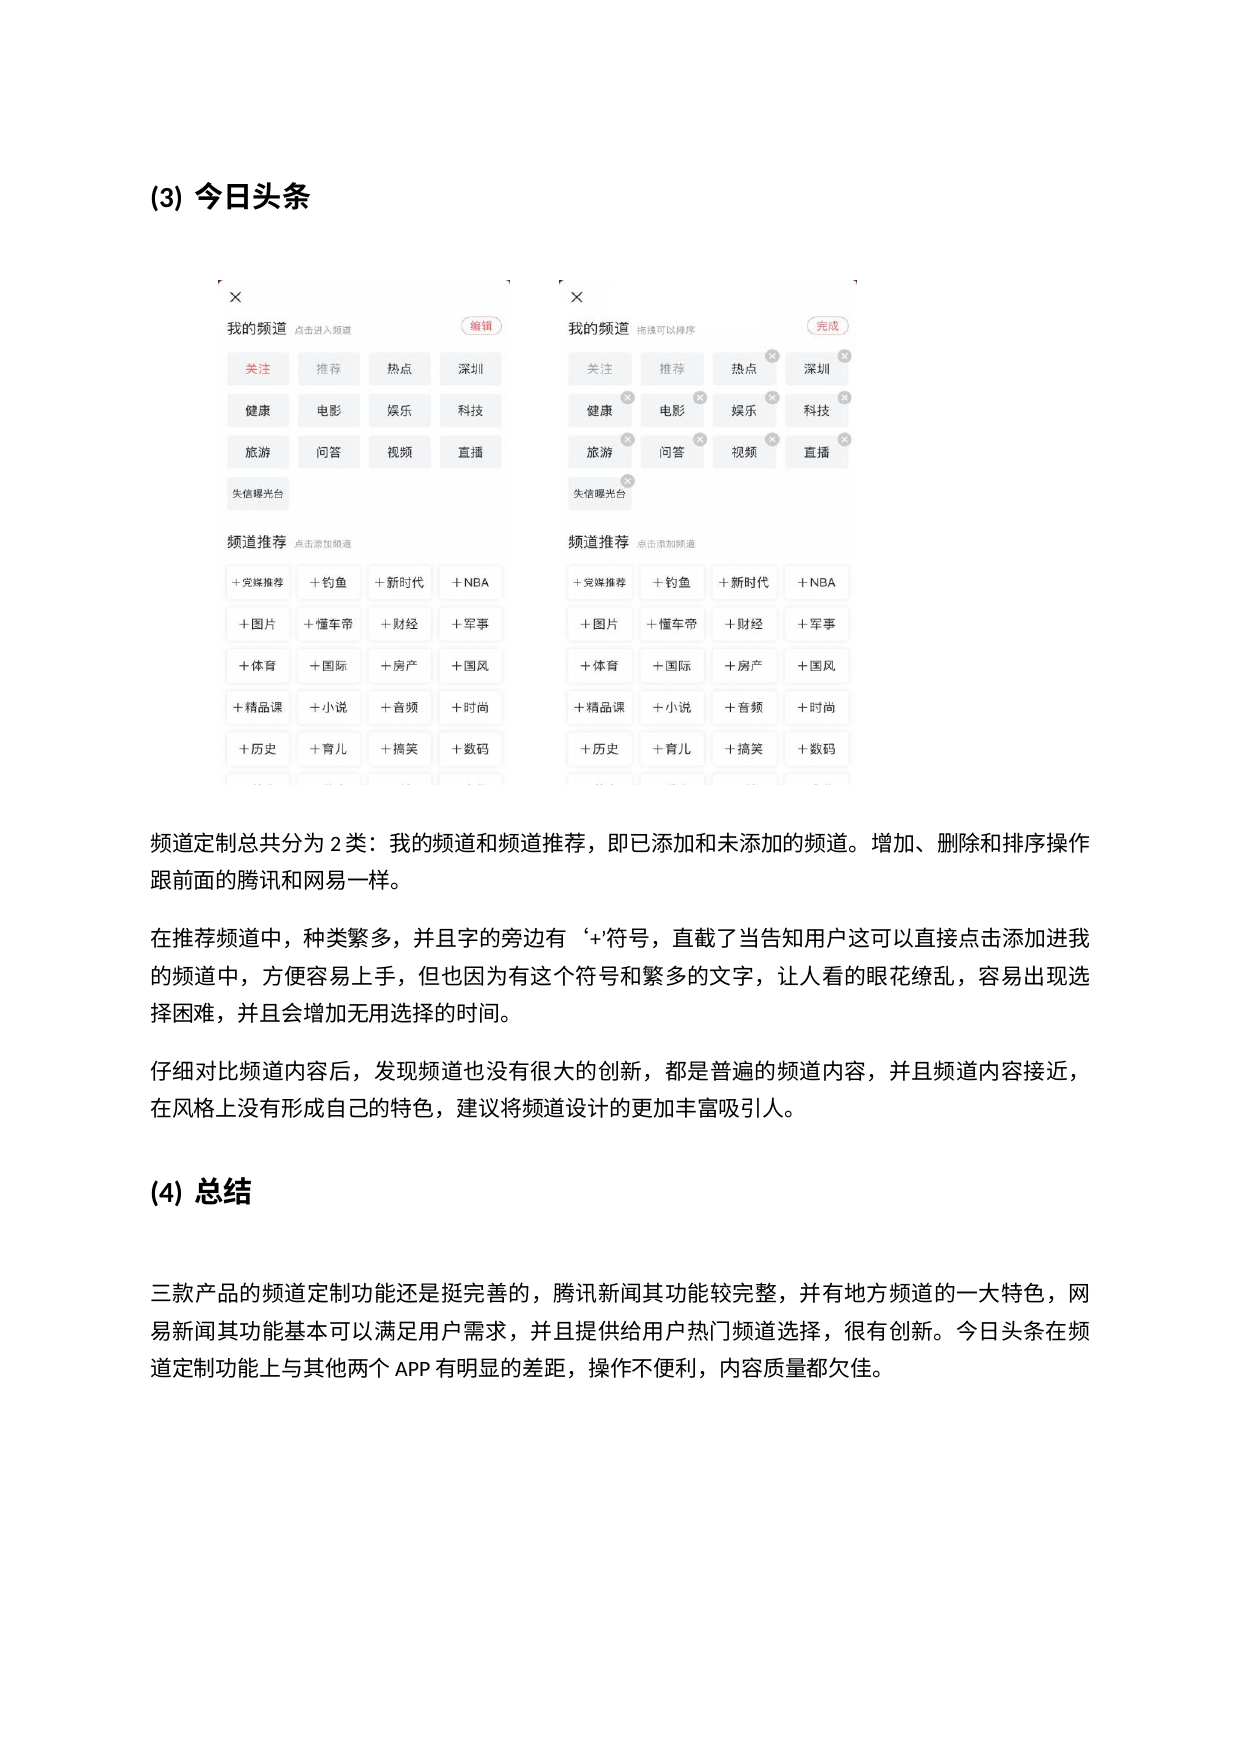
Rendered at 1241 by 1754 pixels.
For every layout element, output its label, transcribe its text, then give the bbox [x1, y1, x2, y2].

subtitle 总结 [150, 1157, 1090, 1222]
text 在推荐频道中，种类繁多，并且字的旁边有‘+’符号，直截了当告知用户这可以直接点击添加进我的频道中，方便容易上手，但也因为有这个符号和繁多的文字，让人看的眼花缭乱，容易出现选择困难，并且会增加无用选择的时间。 [150, 921, 1090, 1028]
subtitle 今日头条 [150, 162, 1090, 227]
text 频道定制总共分为2类：我的频道和频道推荐，即已添加和未添加的频道。增加、删除和排序操作跟前面的腾讯和网易一样。 [150, 826, 1090, 895]
picture [218, 280, 510, 785]
text 仔细对比频道内容后，发现频道也没有很大的创新，都是普遍的频道内容，并且频道内容接近，在风格上没有形成自己的特色，建议将频道设计的更加丰富吸引人。 [150, 1053, 1090, 1123]
picture [559, 280, 857, 785]
text 三款产品的频道定制功能还是挺完善的，腾讯新闻其功能较完整，并有地方频道的一大特色，网易新闻其功能基本可以满足用户需求，并且提供给用户热门频道选择，很有创新。今日头条在频道定制功能上与其他两个APP有明显的差距，操作不便利，内容质量都欠佳。 [150, 1276, 1090, 1383]
